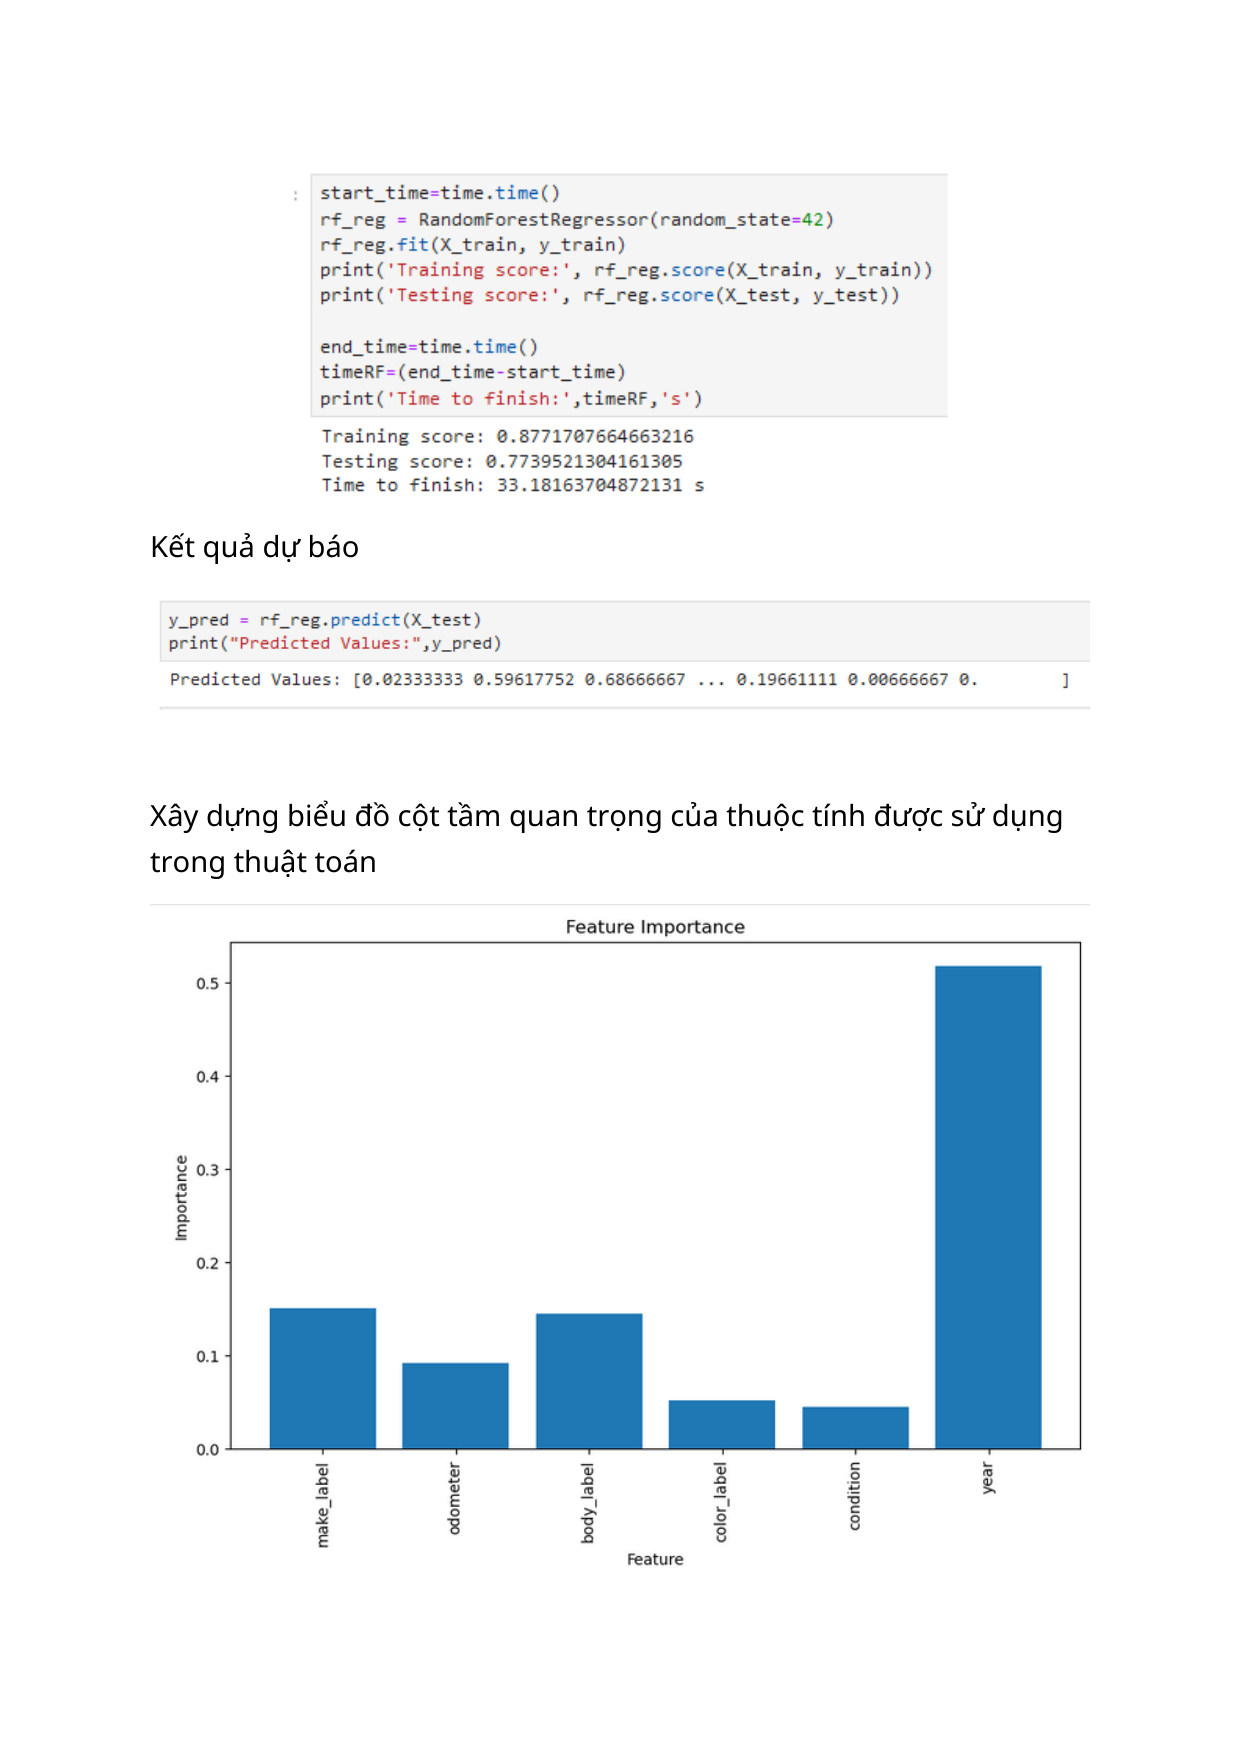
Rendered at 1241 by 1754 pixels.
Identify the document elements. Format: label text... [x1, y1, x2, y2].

picture [150, 588, 1091, 710]
picture [150, 904, 1091, 1583]
text Xây dựng biểu đồ cột tầm quan trọng của thuộc tính được sử dụng trong thuật toán [150, 796, 1090, 881]
picture [292, 150, 948, 504]
text Kết quả dự báo [150, 526, 1090, 566]
